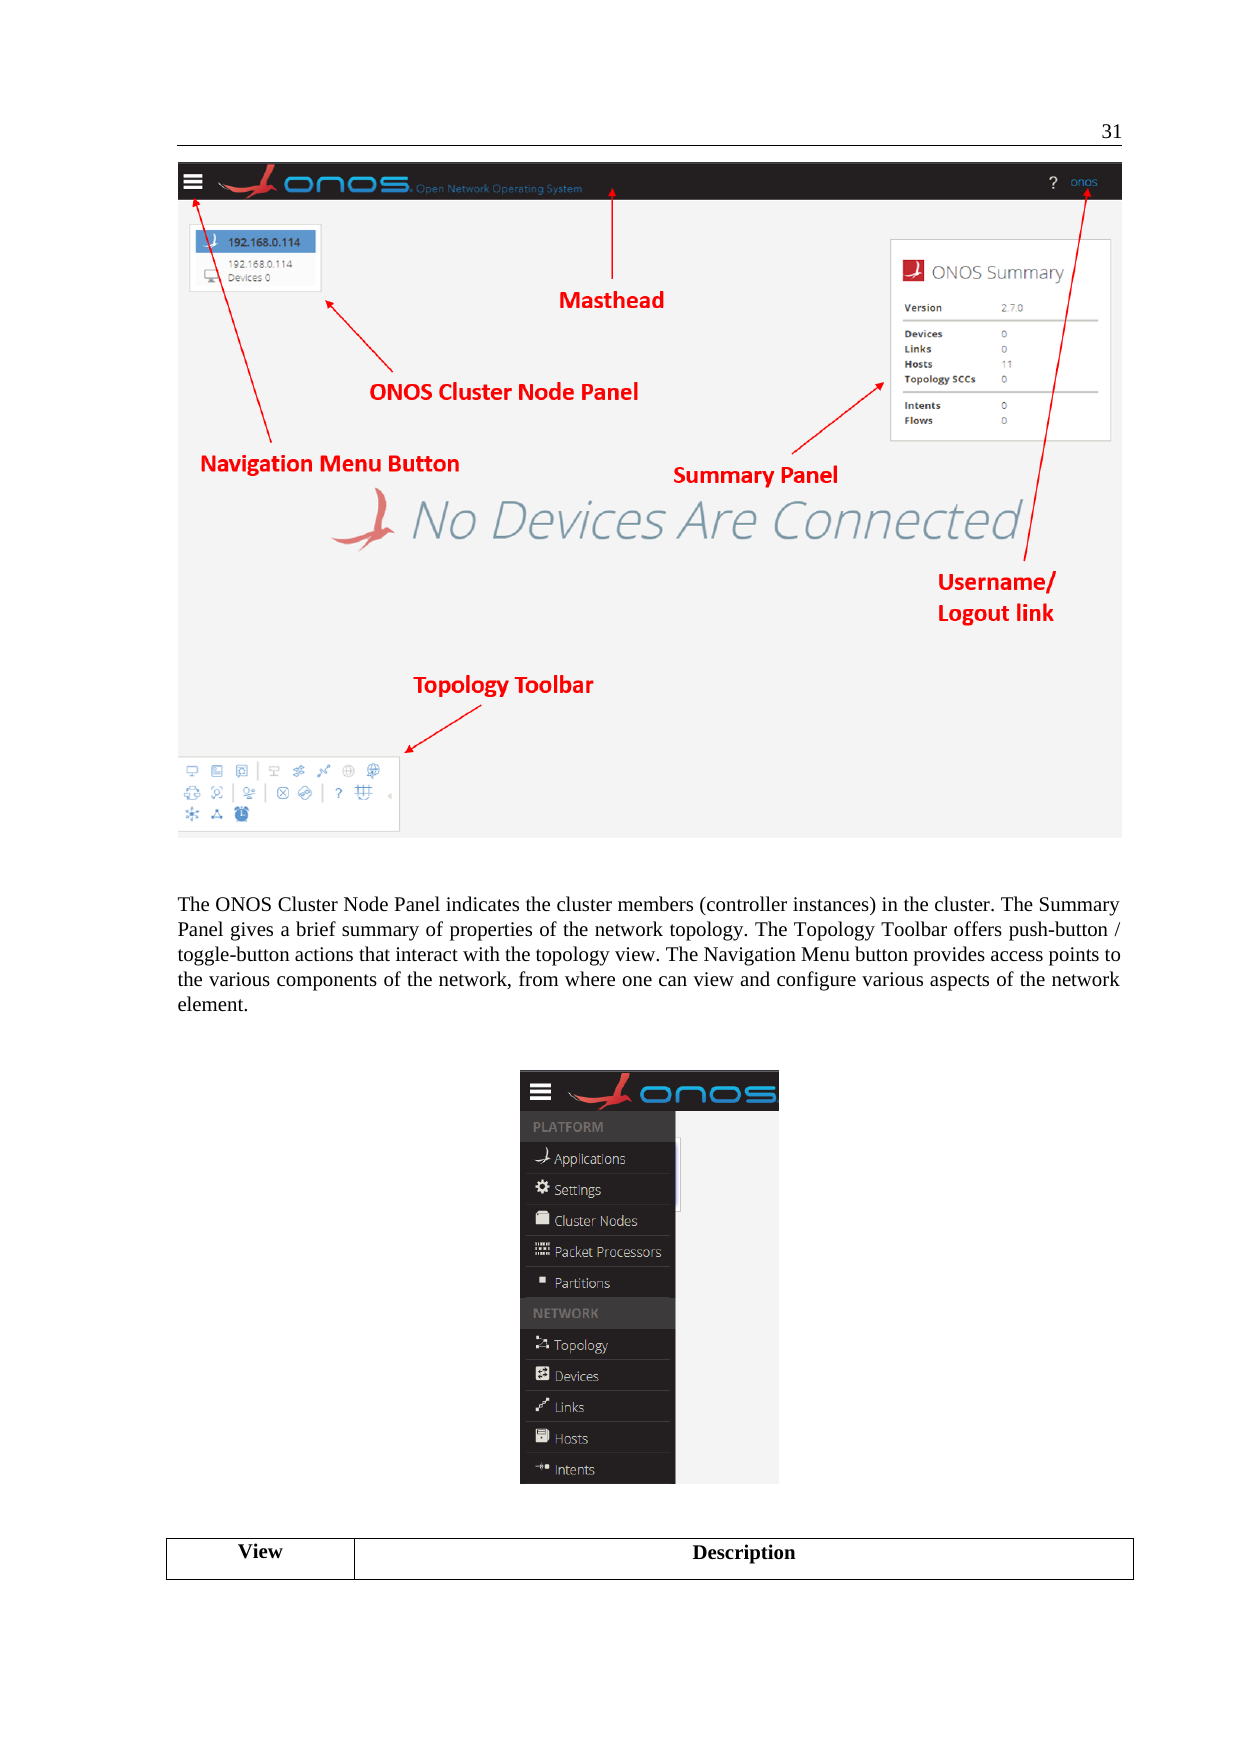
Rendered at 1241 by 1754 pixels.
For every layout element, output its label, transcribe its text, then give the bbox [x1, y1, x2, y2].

table_header View [167, 1539, 354, 1579]
picture [520, 1070, 779, 1484]
picture [177, 160, 1123, 838]
text The ONOS Cluster Node Panel indicates the cluster members (controller instances) in the cluster. The Summary Panel gives a brief summary of properties of the network topology. The Topology Toolbar offers push-button / toggle-button actions that interact with the topology view. The Navigation Menu button provides access points to the various components of the network, from where one can view and configure various aspects of the network element. [177, 891, 1122, 1016]
table_header Description [355, 1539, 1133, 1579]
